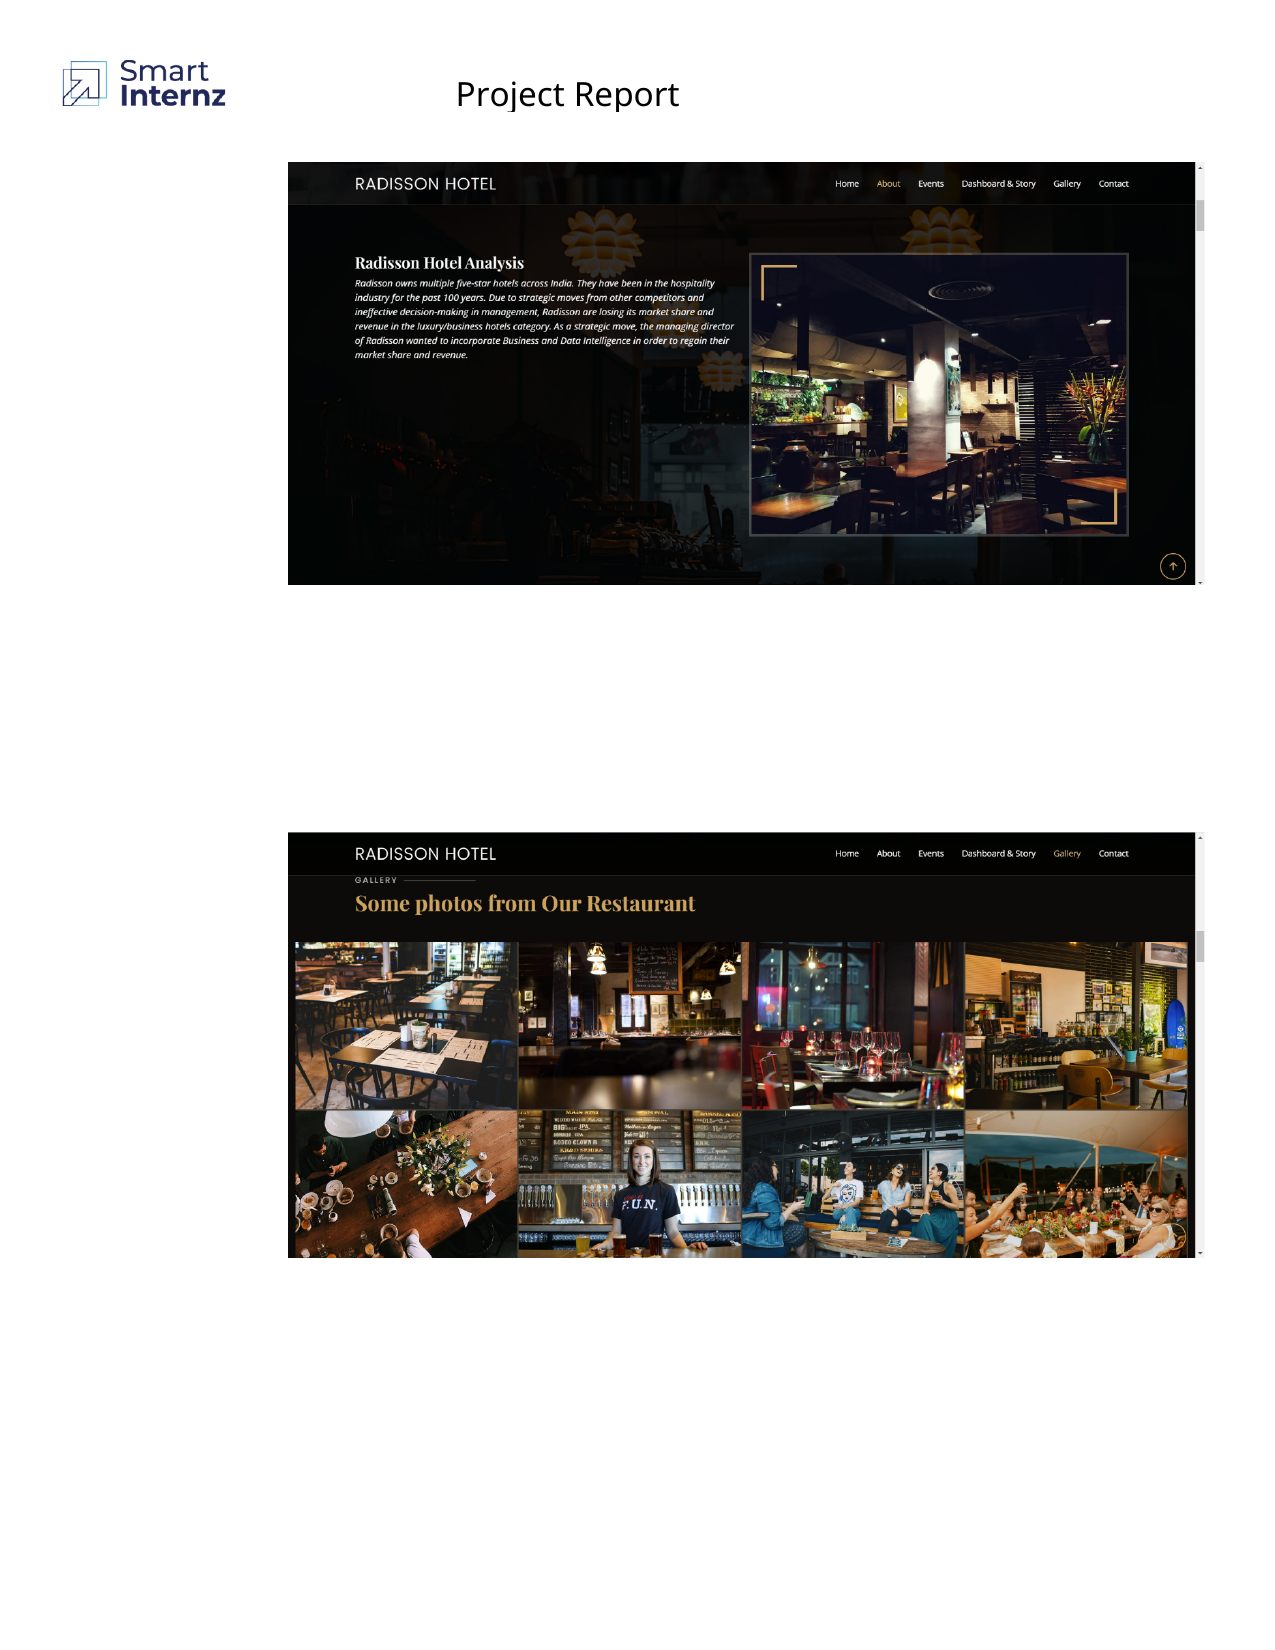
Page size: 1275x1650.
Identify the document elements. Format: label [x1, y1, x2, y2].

picture [288, 830, 1205, 1258]
picture [62, 60, 226, 106]
picture [288, 162, 1205, 585]
